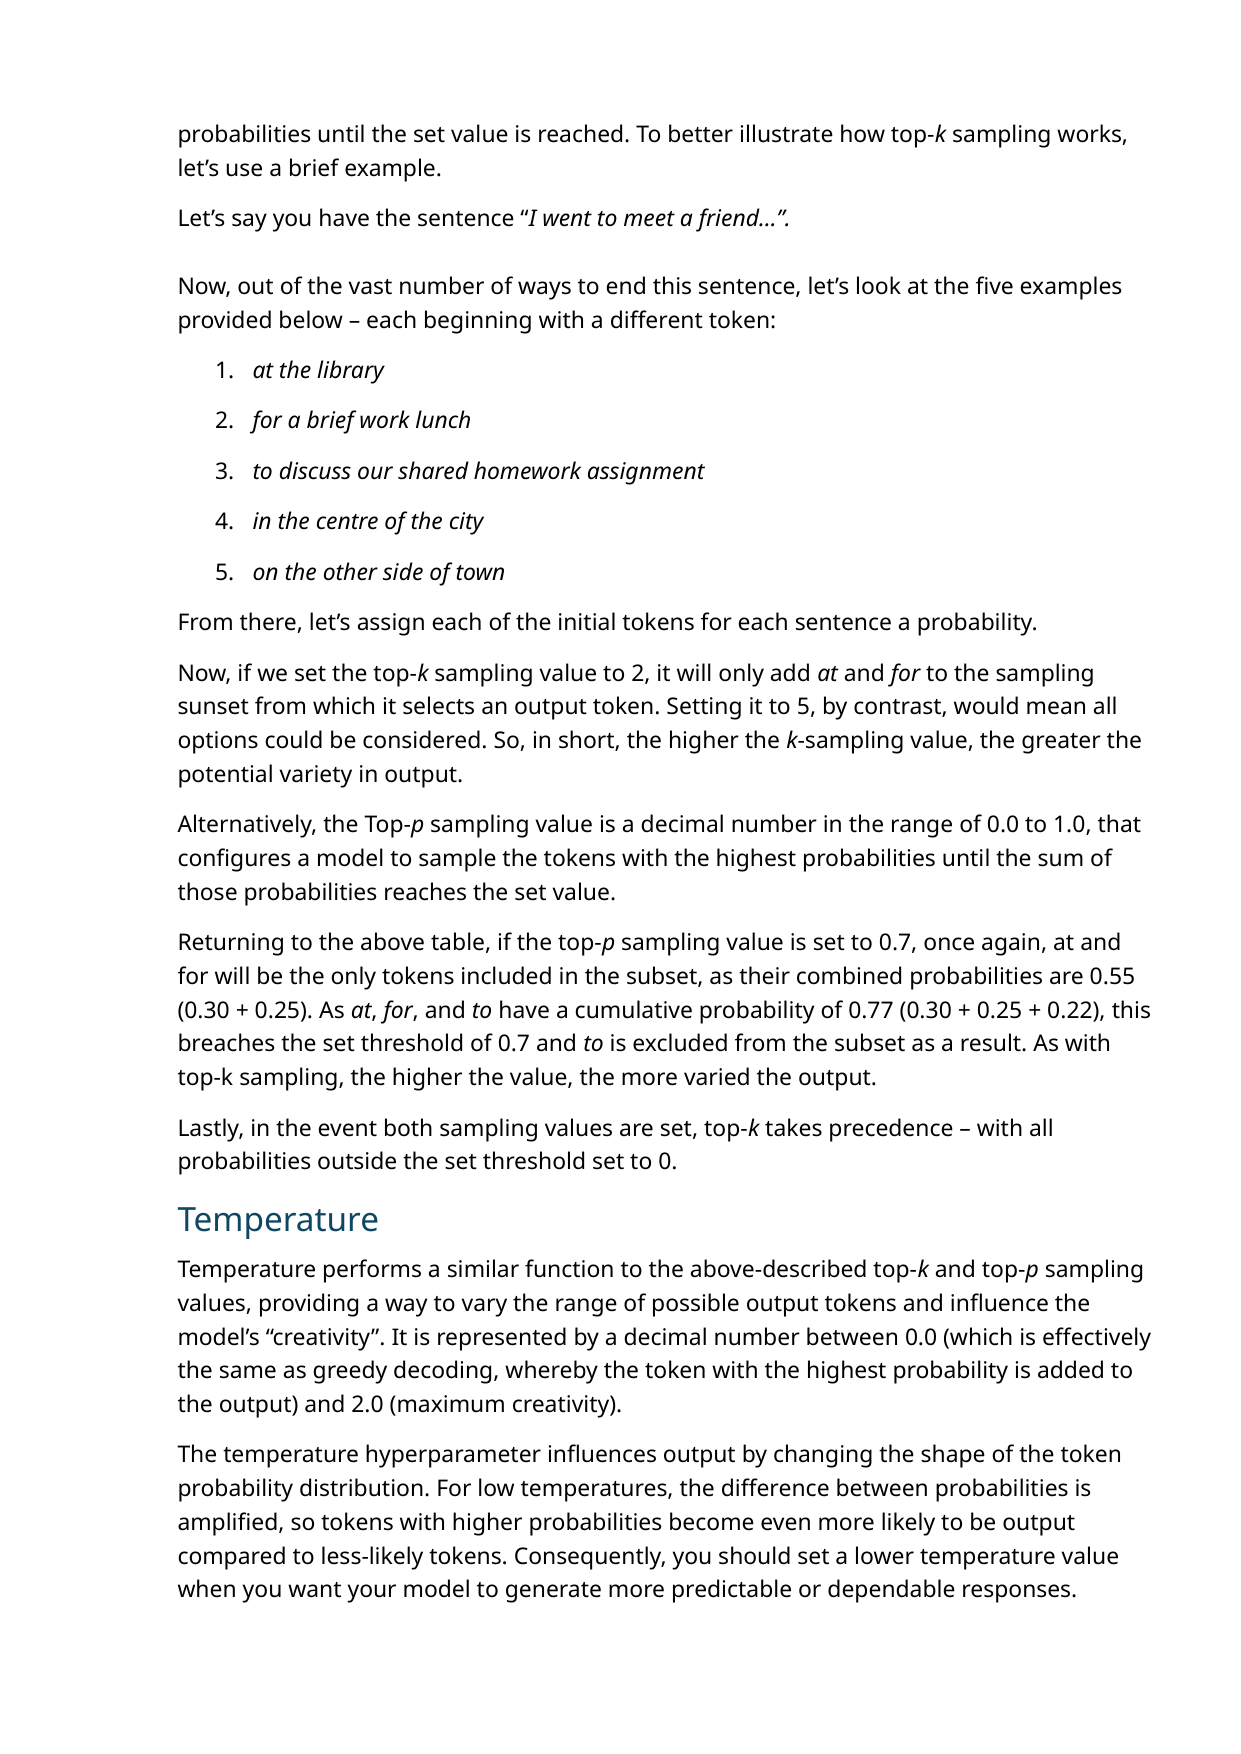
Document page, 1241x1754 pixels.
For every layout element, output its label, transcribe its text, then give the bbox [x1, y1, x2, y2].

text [177, 118, 1152, 183]
text Now, if we set the top-k sampling value to 2, it will only add at and for to the sampling sunset from which it selects an output token. Setting it to 5, by contrast, would mean all options could be considered. So, in short, the higher the k-sampling value, the greater the potential variety in output. [177, 656, 1152, 789]
text Lastly, in the event both sampling values are set, top-k takes precedence – with all probabilities outside the set threshold set to 0. [177, 1111, 1152, 1176]
list at the library [215, 354, 1152, 385]
text Returning to the above table, if the top-p sampling value is set to 0.7, once again, at and for will be the only tokens included in the subset, as their combined probabilities are 0.55 (0.30 + 0.25). As at, for, and to have a cumulative probability of 0.77 (0.30 + 0.25 + 0.22), this breaches the set threshold of 0.7 and to is excluded from the subset as a result. As with top-k sampling, the higher the value, the more varied the output. [177, 926, 1152, 1092]
subtitle Temperature [177, 1196, 1152, 1241]
list on the other side of town [215, 556, 1152, 587]
text The temperature hyperparameter influences output by changing the shape of the token probability distribution. For low temperatures, the difference between probabilities is amplified, so tokens with higher probabilities become even more likely to be output compared to less-likely tokens. Consequently, you should set a lower temperature value when you want your model to generate more predictable or dependable responses. [177, 1438, 1152, 1604]
text Temperature performs a similar function to the above-described top-k and top-p sampling values, providing a way to vary the range of possible output tokens and influence the model’s “creativity”. It is represented by a decimal number between 0.0 (which is effectively the same as greedy decoding, whereby the token with the highest probability is added to the output) and 2.0 (maximum creativity). [177, 1253, 1152, 1419]
list to discuss our shared homework assignment [215, 455, 1152, 486]
text From there, let’s assign each of the initial tokens for each sentence a probability. [177, 606, 1152, 637]
list in the centre of the city [215, 505, 1152, 536]
list for a brief work lunch [215, 404, 1152, 436]
text Let’s say you have the sentence “I went to meet a friend…”. Now, out of the vast number of ways to end this sentence, let’s look at the five examples provided below – each beginning with a different token: [177, 202, 1152, 335]
text Alternatively, the Top-p sampling value is a decimal number in the range of 0.0 to 1.0, that configures a model to sample the tokens with the highest probabilities until the sum of those probabilities reaches the set value. [177, 808, 1152, 907]
